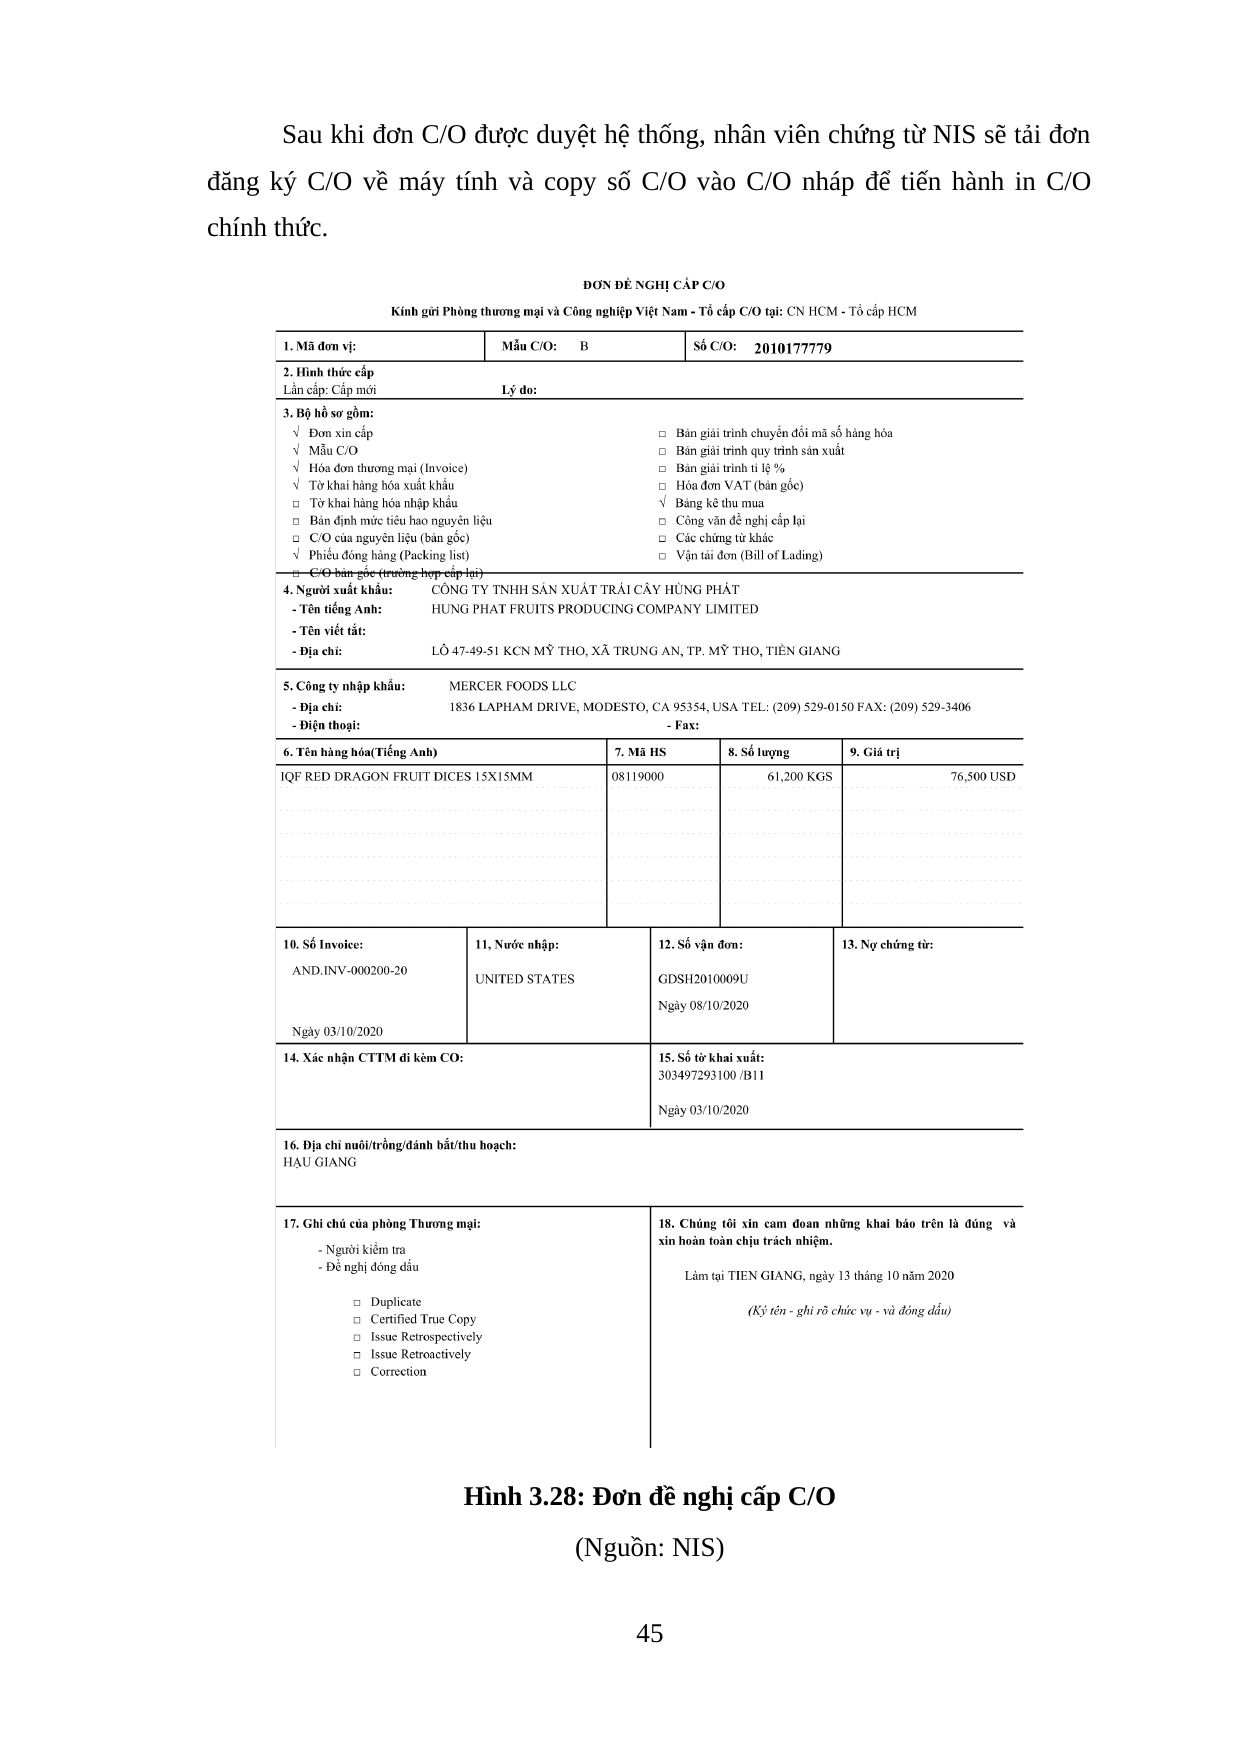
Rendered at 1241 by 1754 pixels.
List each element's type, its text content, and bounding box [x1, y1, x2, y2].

text (Nguồn: NIS) [207, 1532, 1092, 1563]
text Sau khi đơn C/O được duyệt hệ thống, nhân viên chứng từ NIS sẽ tải đơn đăng ký C/O về máy tính và copy số C/O vào C/O nháp để tiến hành in C/O chính thức. [207, 118, 1092, 243]
picture [275, 274, 1024, 1448]
